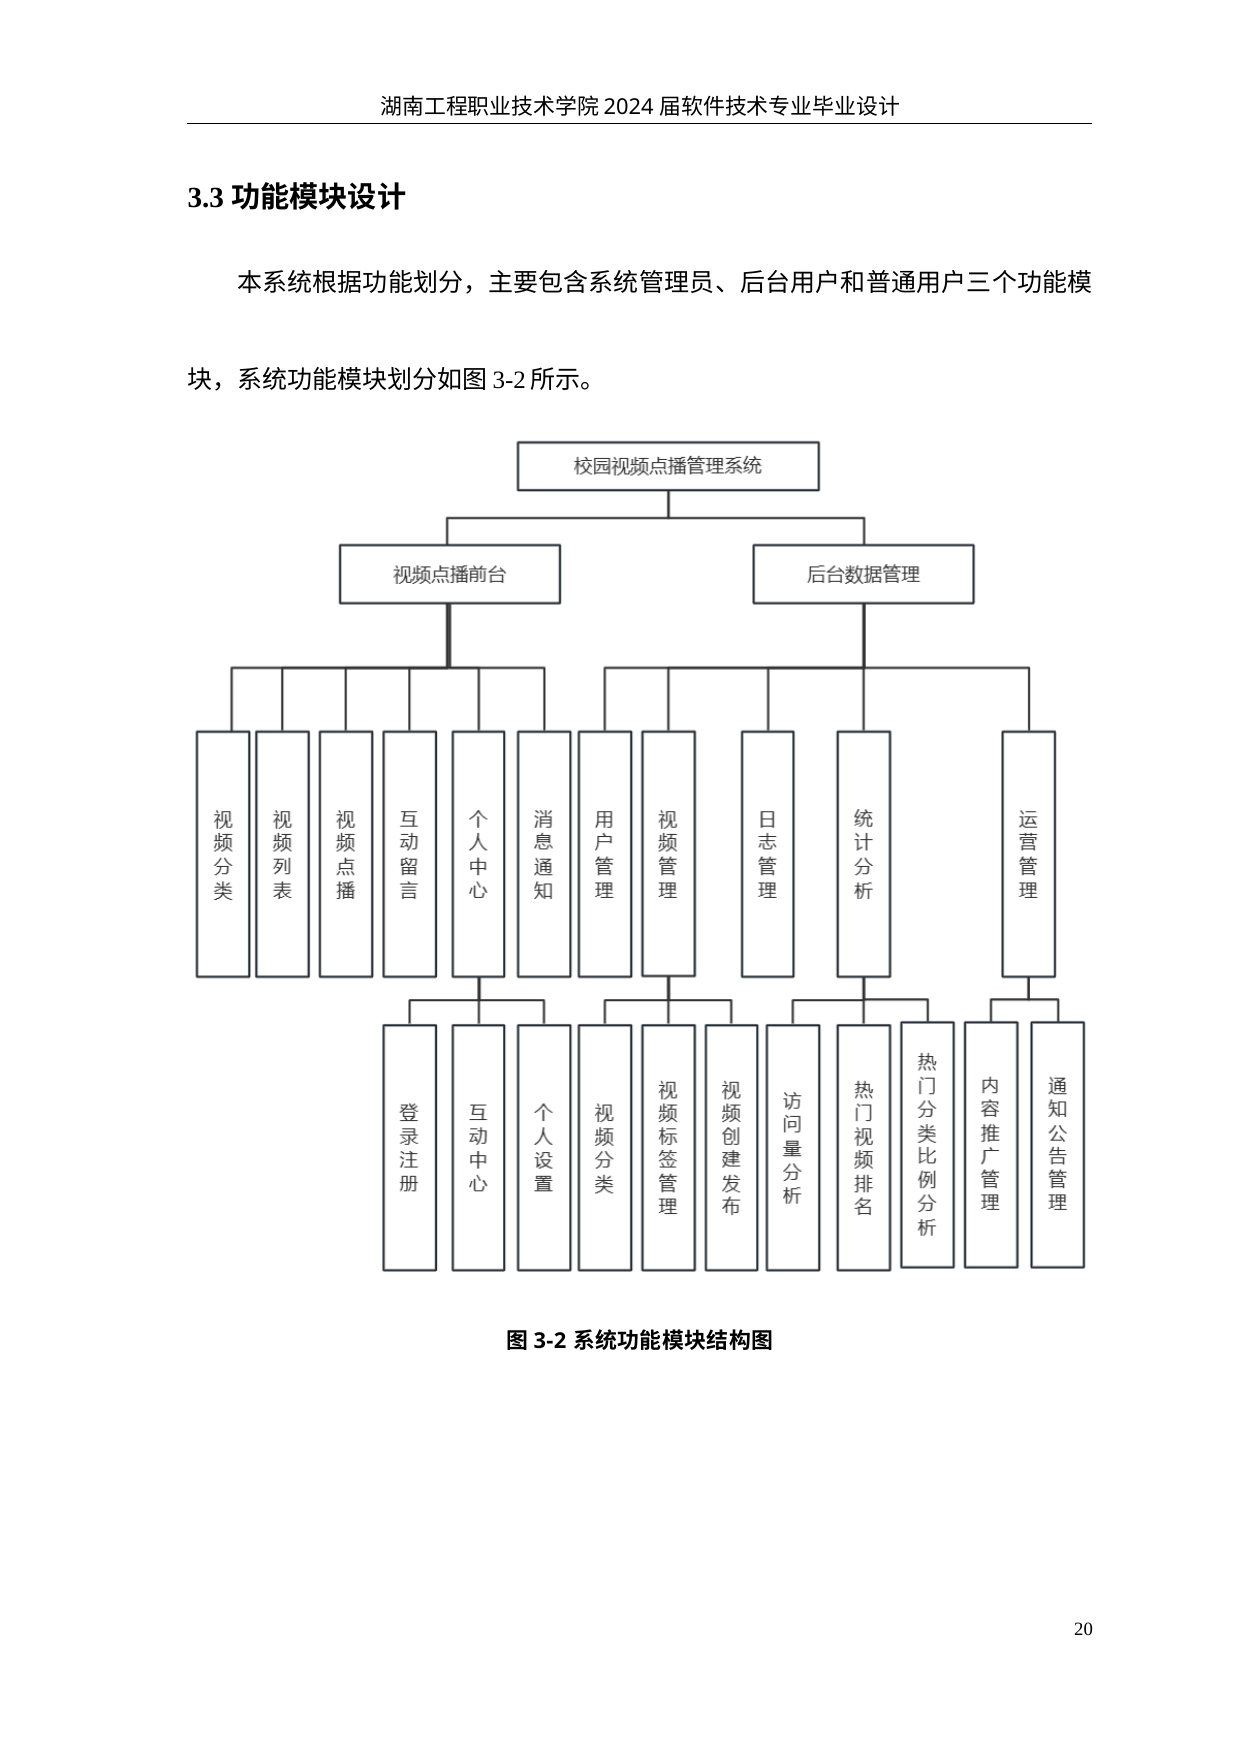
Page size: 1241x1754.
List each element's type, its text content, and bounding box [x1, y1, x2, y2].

text 本系统根据功能划分，主要包含系统管理员、后台用户和普通用户三个功能模块，系统功能模块划分如图3-2所示。 [187, 248, 1092, 411]
picture [187, 428, 1093, 1275]
text 图3-2 系统功能模块结构图 [187, 1275, 1092, 1355]
subtitle 3.3 功能模块设计 [187, 162, 1092, 227]
